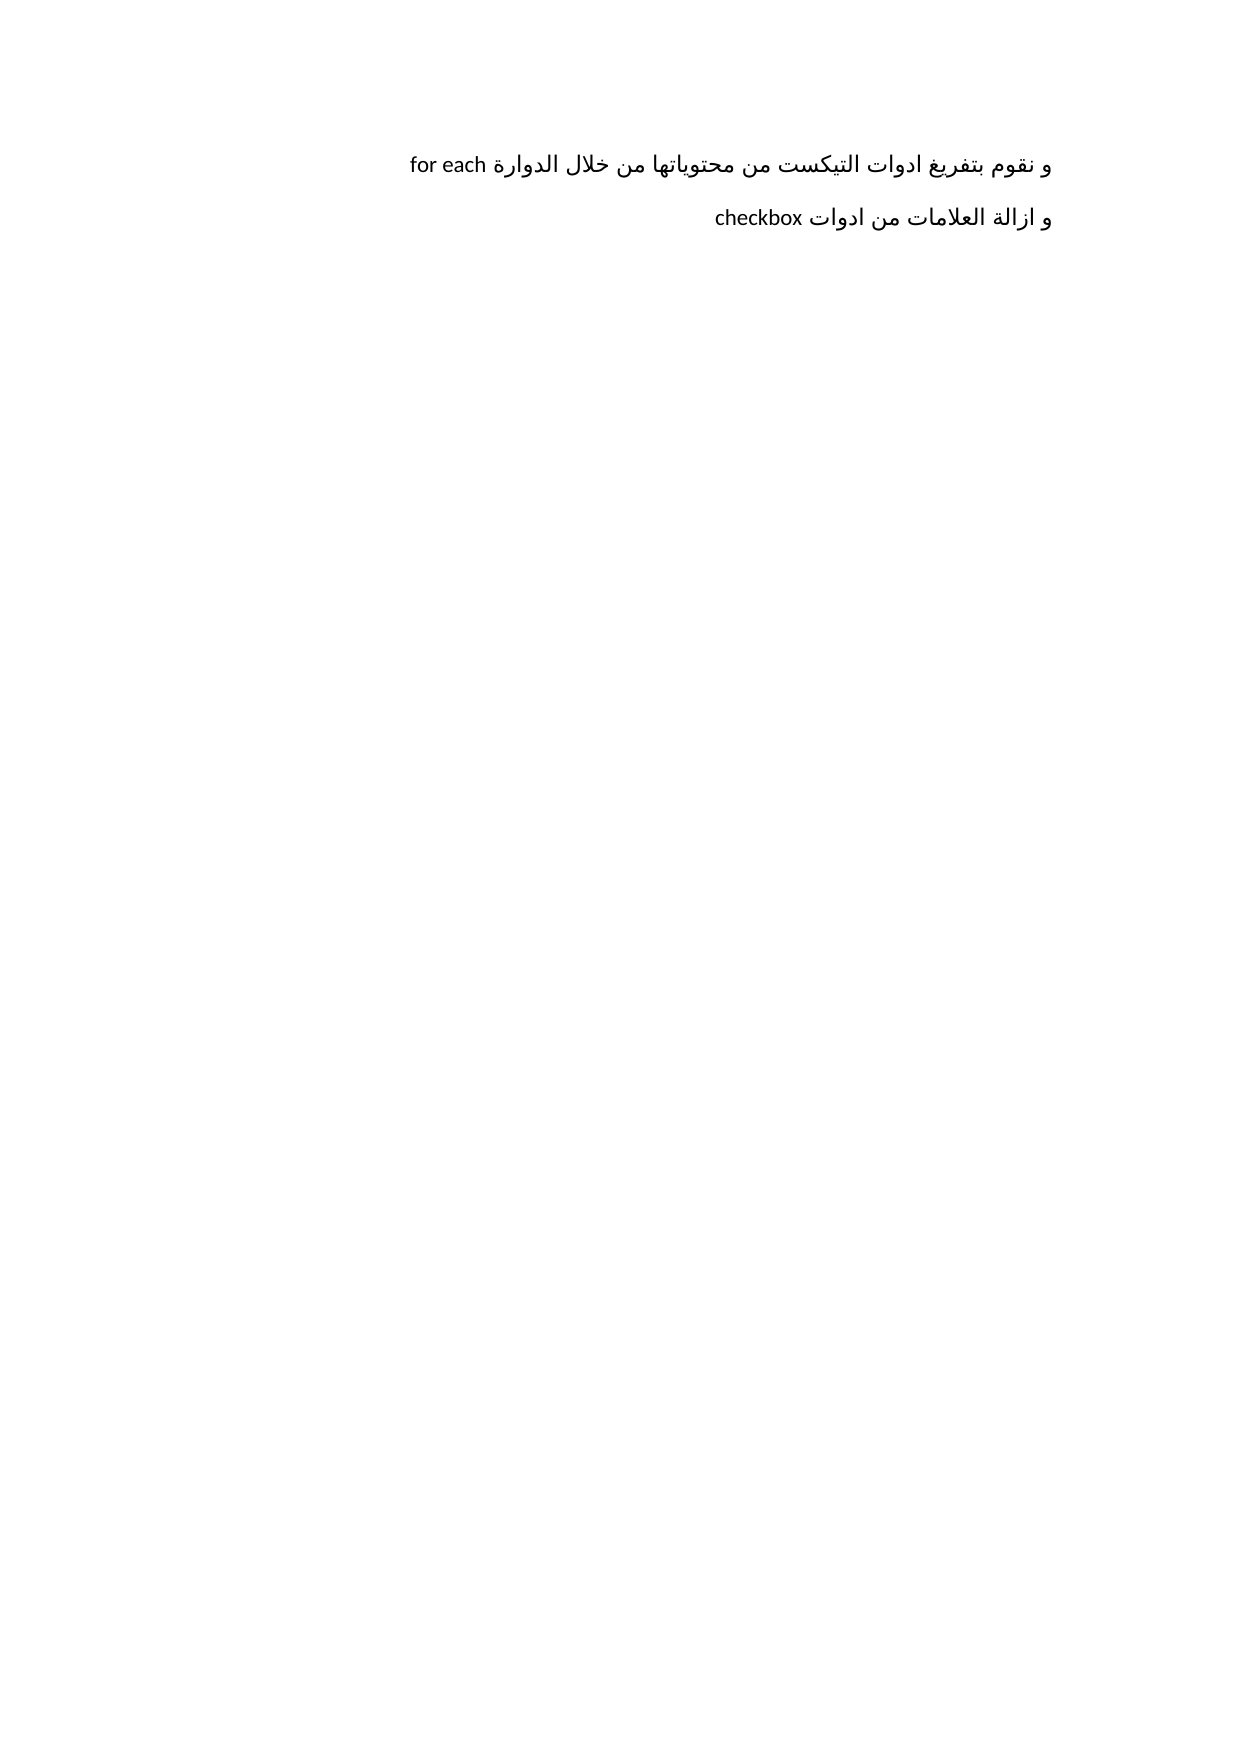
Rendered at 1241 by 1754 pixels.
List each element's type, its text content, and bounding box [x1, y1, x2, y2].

text و نقوم بتفريغ ادوات التيكست من محتوياتها من خلال الدوارة for each [187, 150, 1053, 178]
text و ازالة العلامات من ادوات checkbox [187, 203, 1053, 231]
